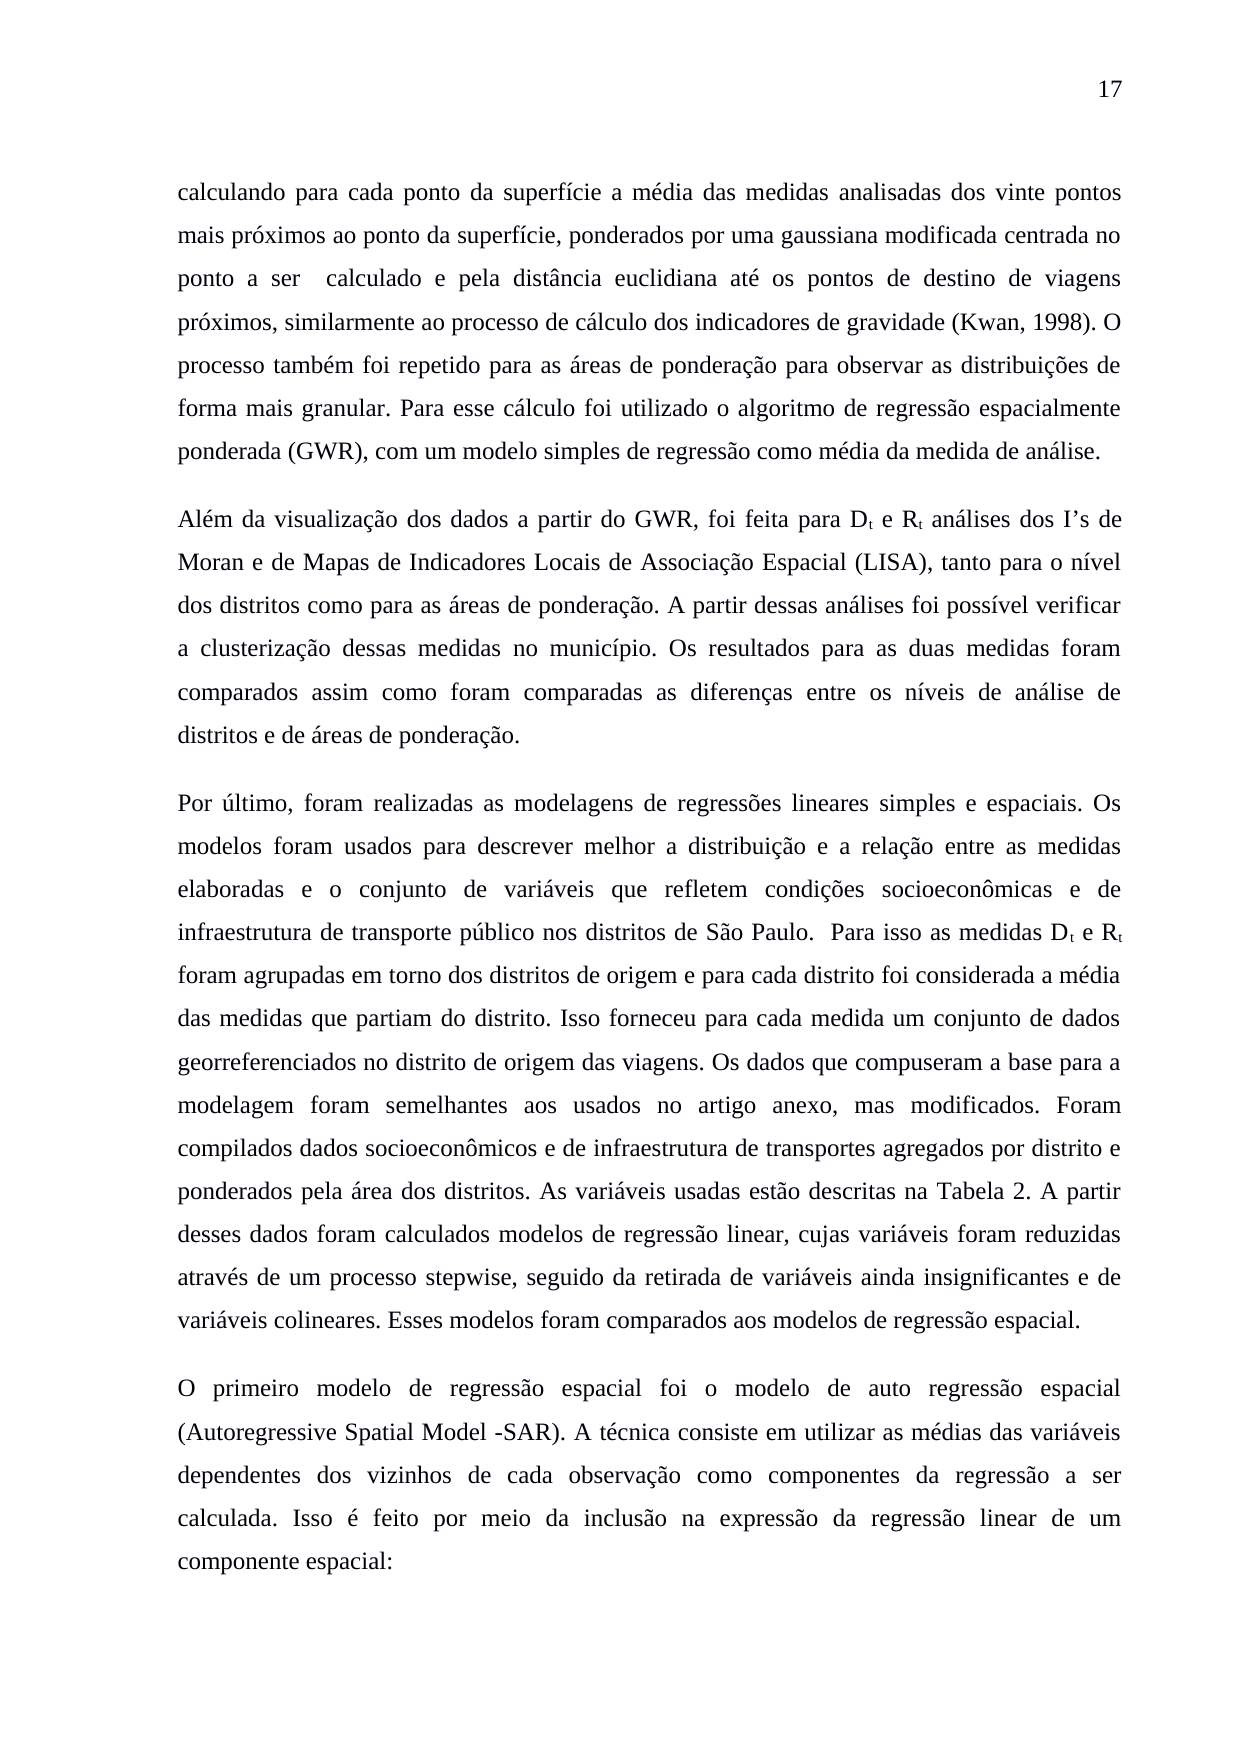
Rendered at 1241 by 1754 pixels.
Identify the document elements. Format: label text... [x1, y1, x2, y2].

text O primeiro modelo de regressão espacial foi o modelo de auto regressão espacial (Autoregressive Spatial Model -SAR). A técnica consiste em utilizar as médias das variáveis dependentes dos vizinhos de cada observação como componentes da regressão a ser calculada. Isso é feito por meio da inclusão na expressão da regressão linear de um componente espacial: [177, 1373, 1122, 1575]
text Além da visualização dos dados a partir do GWR, foi feita para Dt e Rt análises dos I’s de Moran e de Mapas de Indicadores Locais de Associação Espacial (LISA), tanto para o nível dos distritos como para as áreas de ponderação. A partir dessas análises foi possível verificar a clusterização dessas medidas no município. Os resultados para as duas medidas foram comparados assim como foram comparadas as diferenças entre os níveis de análise de distritos e de áreas de ponderação. [177, 504, 1122, 748]
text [177, 177, 1122, 465]
text Por último, foram realizadas as modelagens de regressões lineares simples e espaciais. Os modelos foram usados para descrever melhor a distribuição e a relação entre as medidas elaboradas e o conjunto de variáveis que refletem condições socioeconômicas e de infraestrutura de transporte público nos distritos de São Paulo. Para isso as medidas Dt e Rt foram agrupadas em torno dos distritos de origem e para cada distrito foi considerada a média das medidas que partiam do distrito. Isso forneceu para cada medida um conjunto de dados georreferenciados no distrito de origem das viagens. Os dados que compuseram a base para a modelagem foram semelhantes aos usados no artigo anexo, mas modificados. Foram compilados dados socioeconômicos e de infraestrutura de transportes agregados por distrito e ponderados pela área dos distritos. As variáveis usadas estão descritas na Tabela 2. A partir desses dados foram calculados modelos de regressão linear, cujas variáveis foram reduzidas através de um processo stepwise, seguido da retirada de variáveis ainda insignificantes e de variáveis colineares. Esses modelos foram comparados aos modelos de regressão espacial. [177, 788, 1122, 1334]
